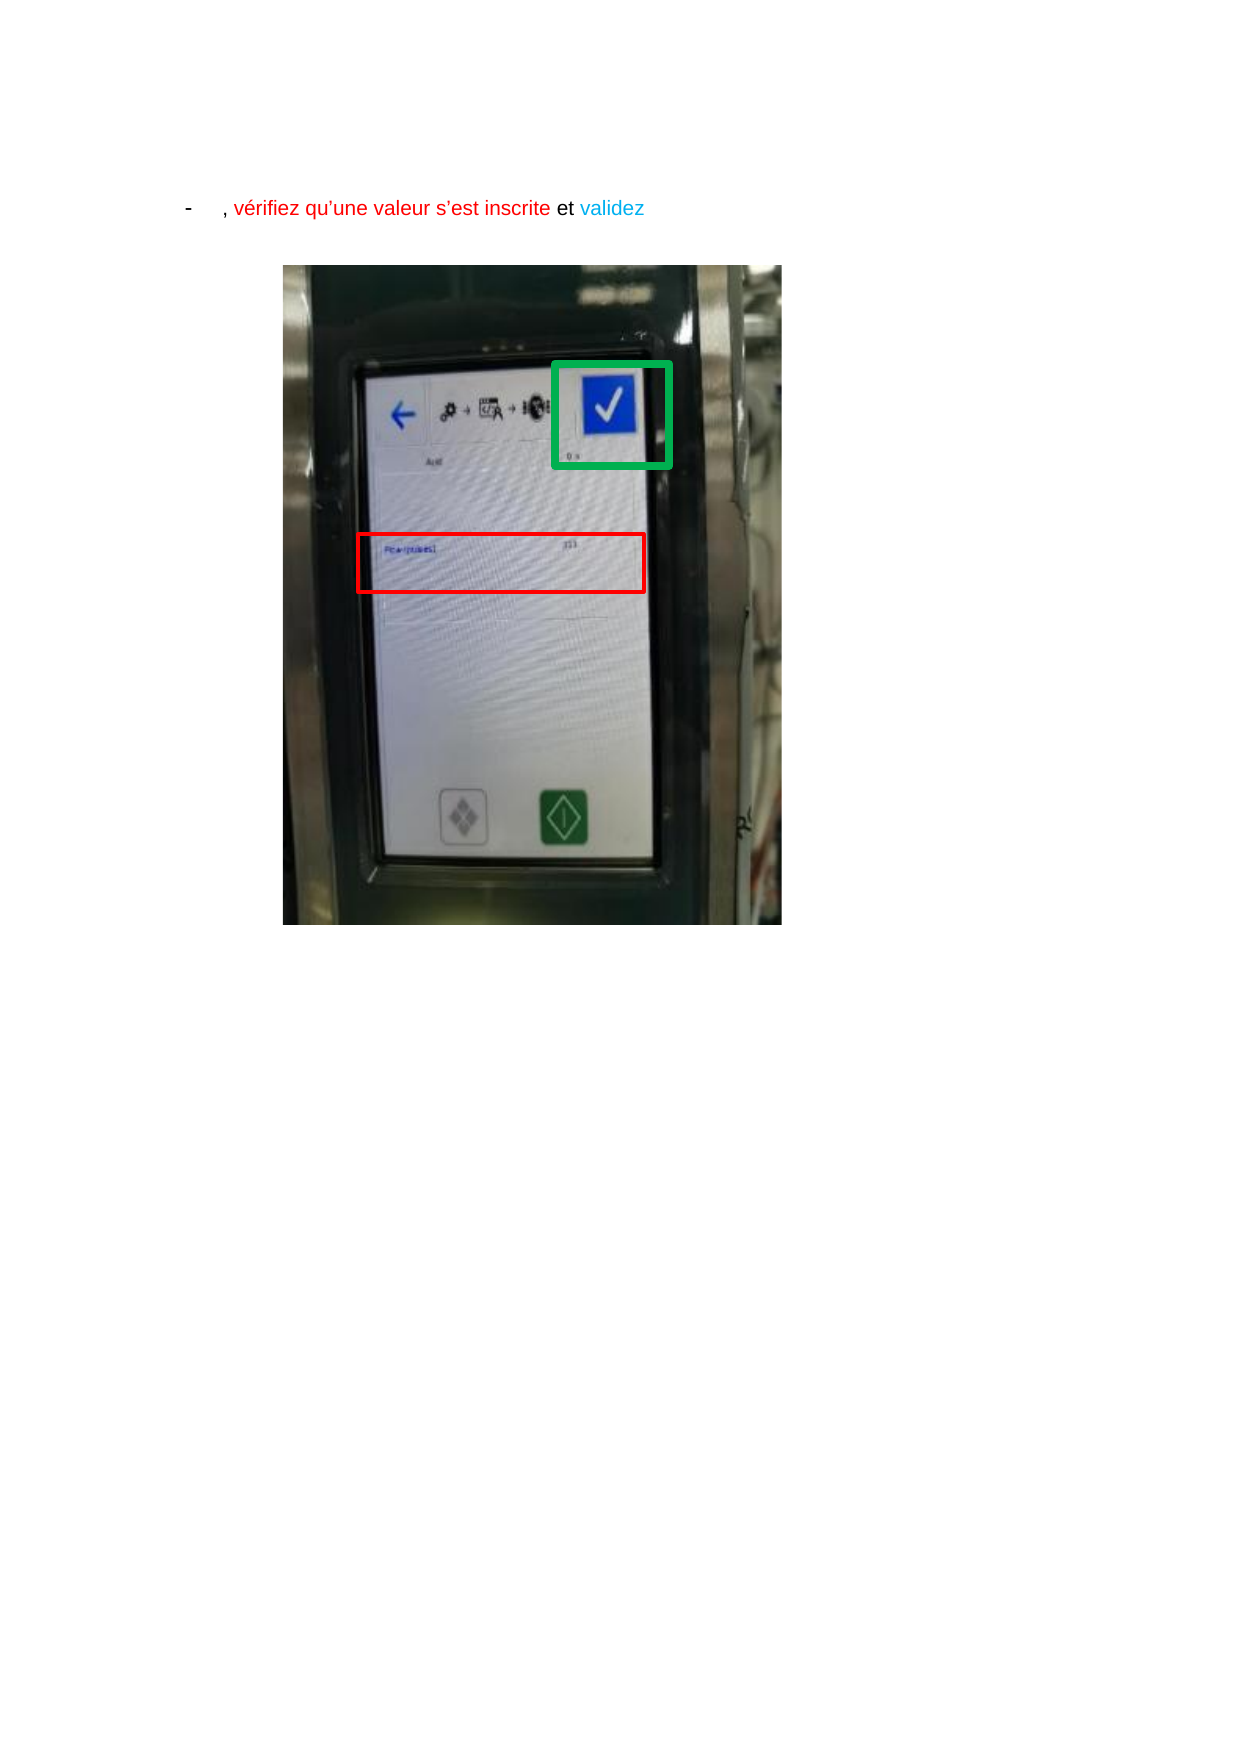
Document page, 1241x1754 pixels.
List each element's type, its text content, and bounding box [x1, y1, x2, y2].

list , vérifiez qu’une valeur s’est inscrite et validez [185, 196, 1093, 220]
picture [282, 265, 782, 925]
